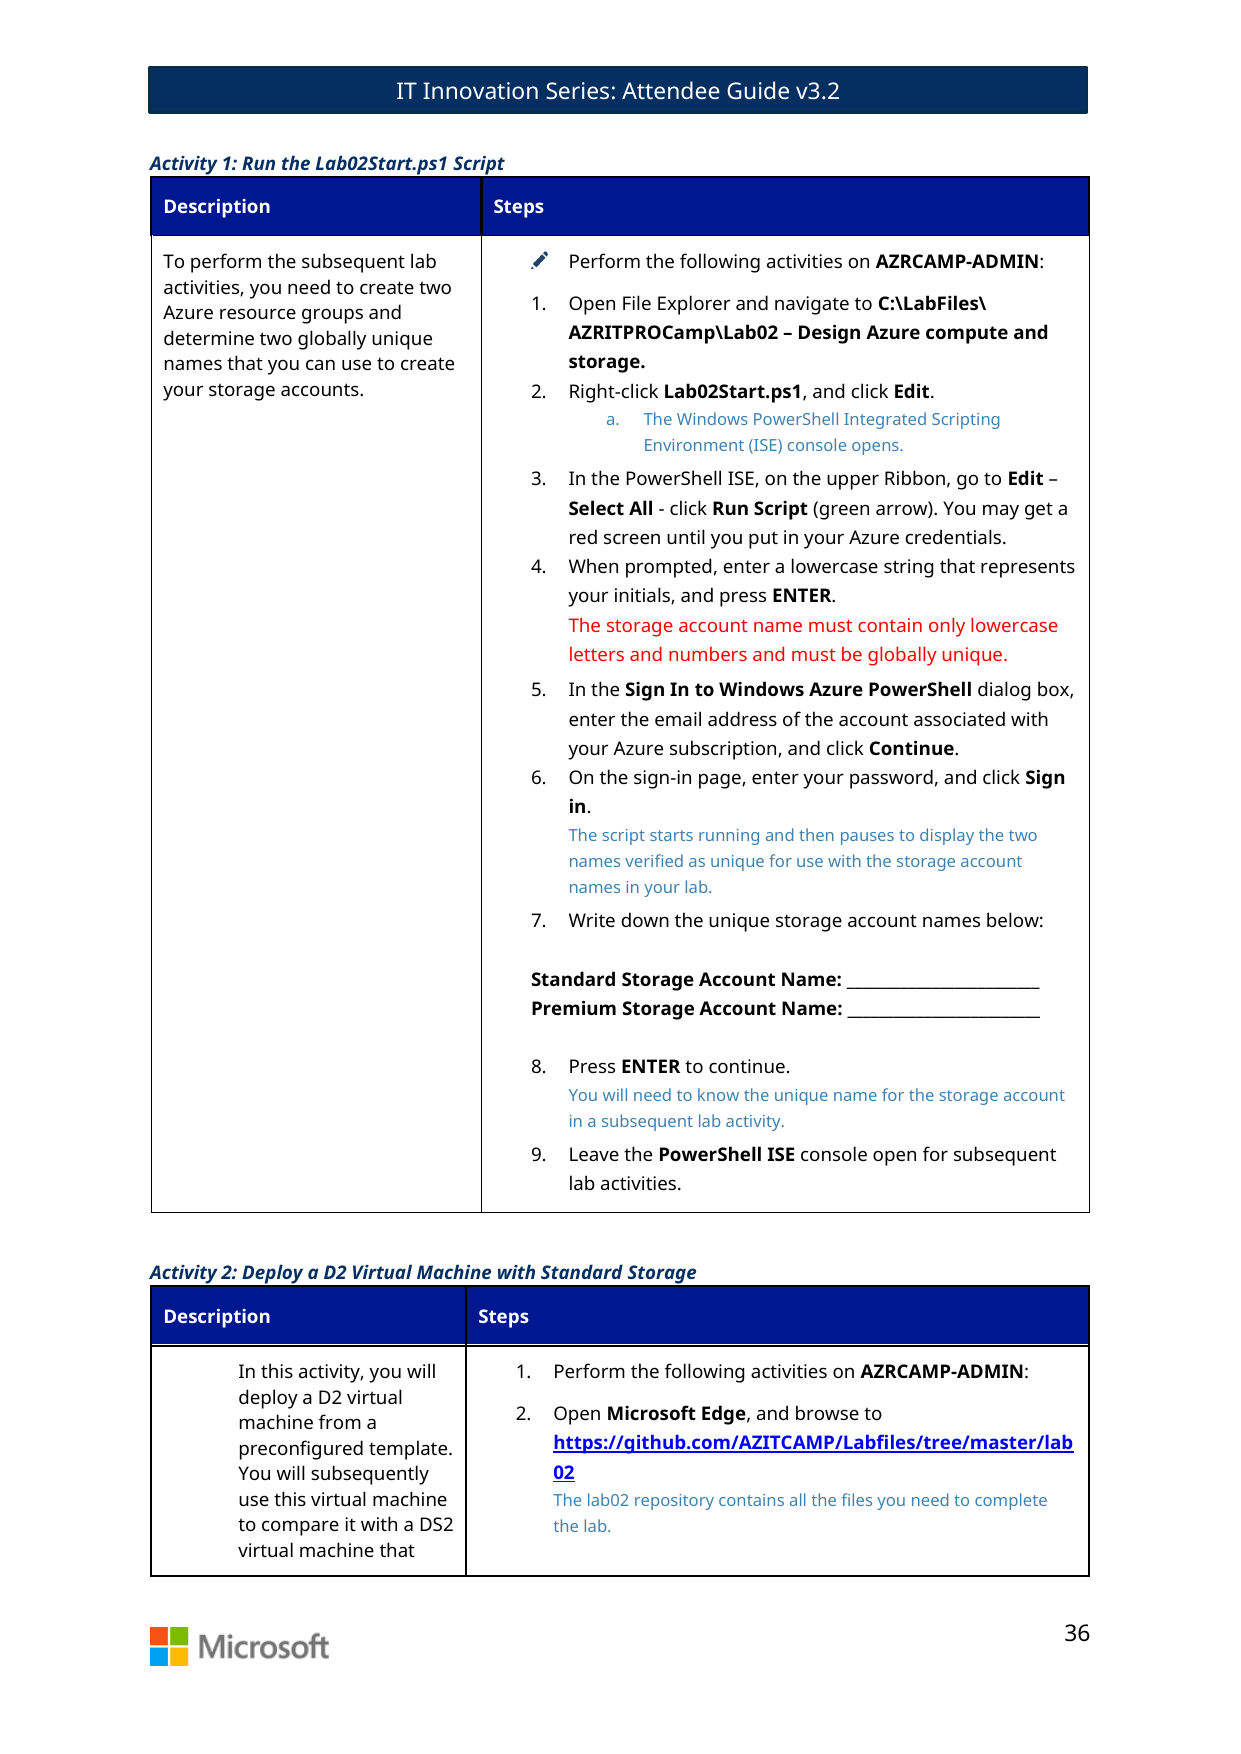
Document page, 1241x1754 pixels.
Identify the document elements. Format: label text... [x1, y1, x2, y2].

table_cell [467, 1347, 1088, 1575]
table_header Steps [467, 1287, 1088, 1344]
text Activity 2: Deploy a D2 Virtual Machine with Standard Storage [150, 1259, 1090, 1285]
picture [531, 251, 548, 269]
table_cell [152, 1347, 465, 1575]
table_cell Perform the following activities on AZRCAMP-ADMIN: Open File Explorer and navigate to C:\LabFiles\AZRITPROCamp\Lab02 – Design Azure compute and storage. Right-click Lab02Start.ps1, and click Edit. The Windows PowerShell Integrated Scripting Environment (ISE) console opens. In the PowerShell ISE, on the upper Ribbon, go to Edit – Select All - click Run Script (green arrow). You may get a red screen until you put in your Azure credentials. When prompted, enter a lowercase string that represents your initials, and press ENTER. The storage account name must contain only lowercase letters and numbers and must be globally unique. In the Sign In to Windows Azure PowerShell dialog box, enter the email address of the account associated with your Azure subscription, and click Continue. On the sign-in page, enter your password, and click Sign in. The script starts running and then pauses to display the two names verified as unique for use with the storage account names in your lab. Write down the unique storage account names below: Standard Storage Account Name: _________________________ Premium Storage Account Name: _________________________ Press ENTER to continue. You will need to know the unique name for the storage account in a subsequent lab activity. Leave the PowerShell ISE console open for subsequent lab activities. [482, 236, 1089, 1212]
picture [150, 1627, 330, 1666]
table_header Steps [483, 178, 1088, 235]
text Activity 1: Run the Lab02Start.ps1 Script [150, 150, 1090, 176]
table_cell To perform the subsequent lab activities, you need to create two Azure resource groups and determine two globally unique names that you can use to create your storage accounts. [152, 236, 481, 1212]
table_header Description [152, 1287, 465, 1344]
table_header Description [152, 178, 480, 235]
